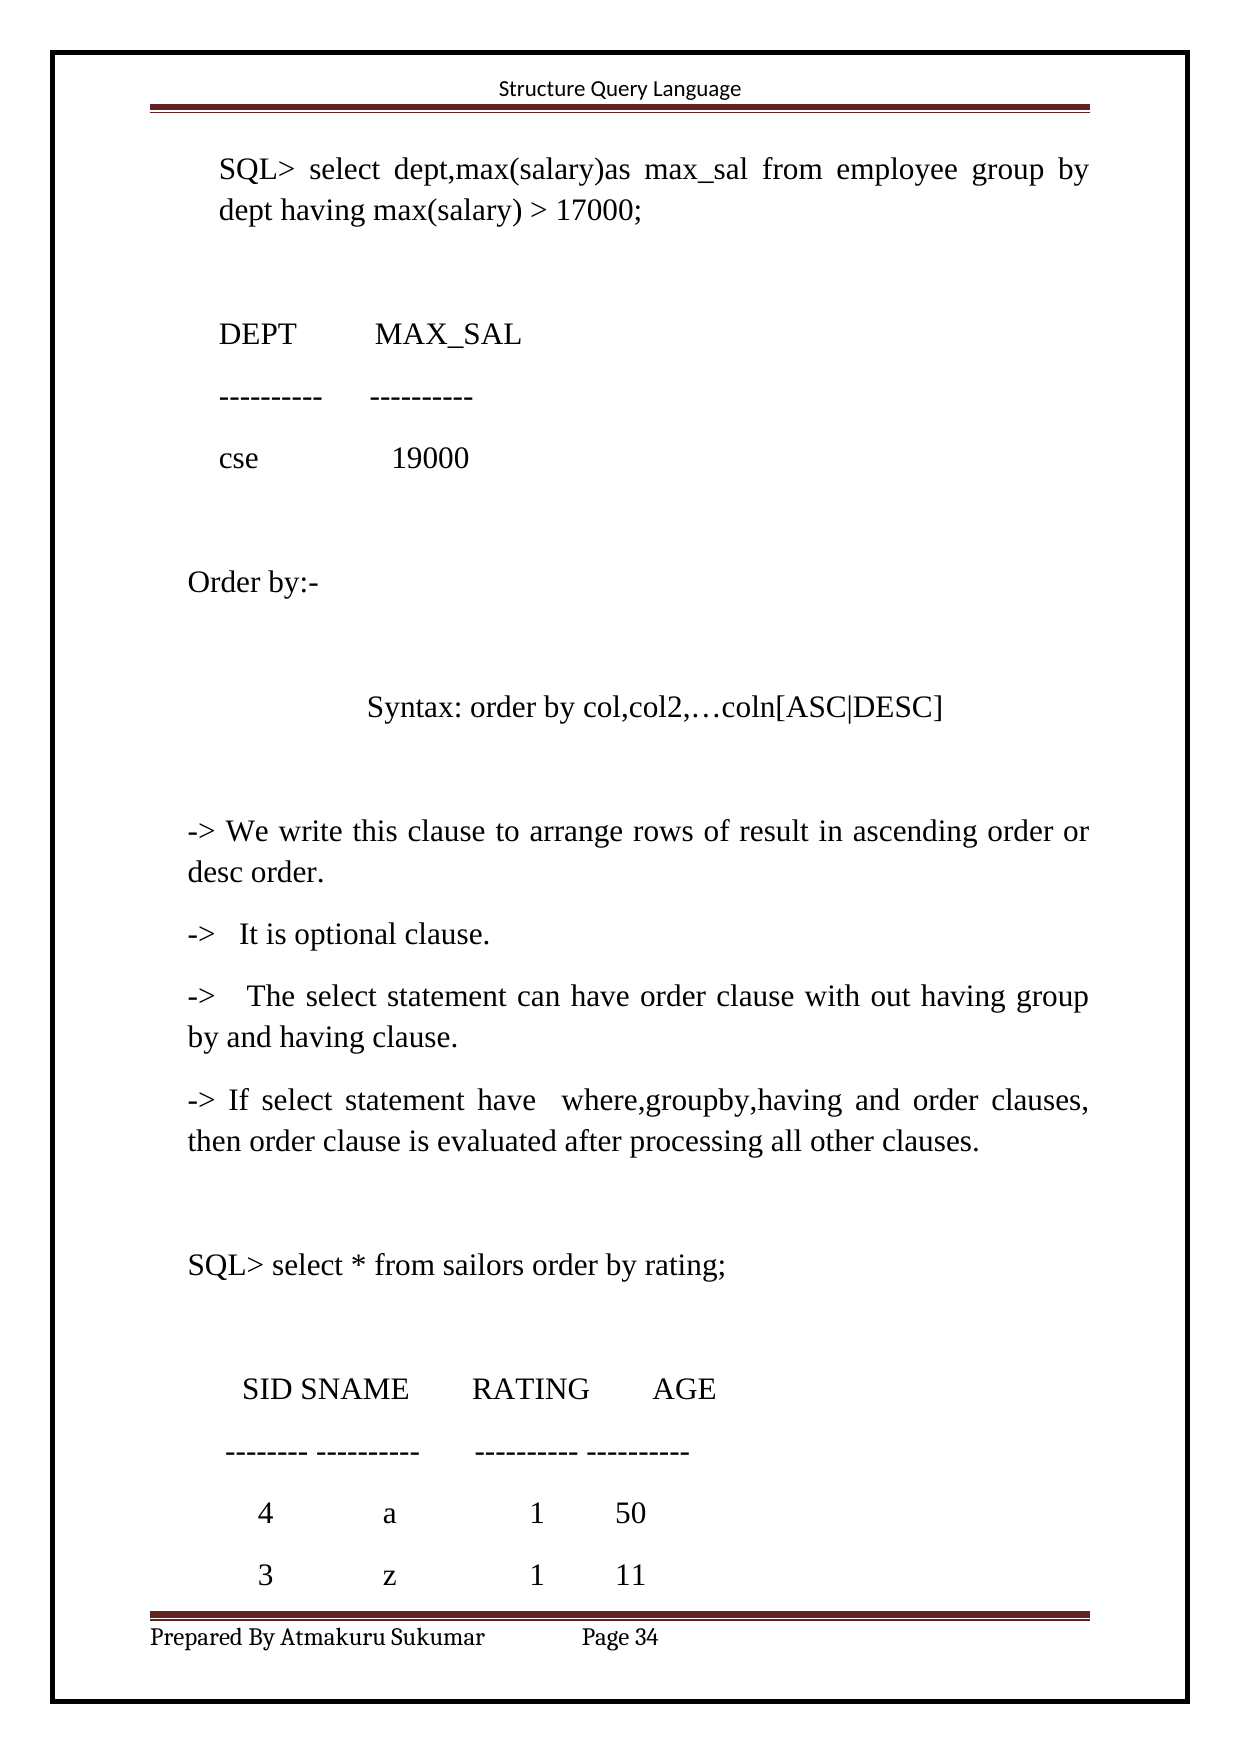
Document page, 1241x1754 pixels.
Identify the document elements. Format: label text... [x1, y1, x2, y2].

text SQL> select dept,max(salary)as max_sal from employee group by dept having max(salary) > 17000; [219, 150, 1090, 227]
text SQL> select * from sailors order by rating; [187, 1246, 1090, 1282]
text -> If select statement have where,groupby,having and order clauses, then order clause is evaluated after processing all other clauses. [187, 1081, 1090, 1158]
text -> We write this clause to arrange rows of result in ascending order or desc order. [187, 812, 1090, 889]
text 4 a 1 50 [187, 1494, 1090, 1531]
text Syntax: order by col,col2,…coln[ASC|DESC] [187, 688, 1090, 724]
text -> It is optional clause. [187, 915, 1090, 951]
text 3 z 1 11 [187, 1557, 1090, 1593]
text Order by:- [187, 564, 1090, 600]
text DEPT MAX_SAL [219, 315, 1090, 351]
text cse 19000 [219, 439, 1090, 476]
text -> The select statement can have order clause with out having group by and having clause. [187, 977, 1090, 1055]
text SID SNAME RATING AGE [187, 1370, 1090, 1406]
text -------- ---------- ---------- ---------- [187, 1432, 1090, 1468]
text ---------- ---------- [219, 377, 1090, 413]
